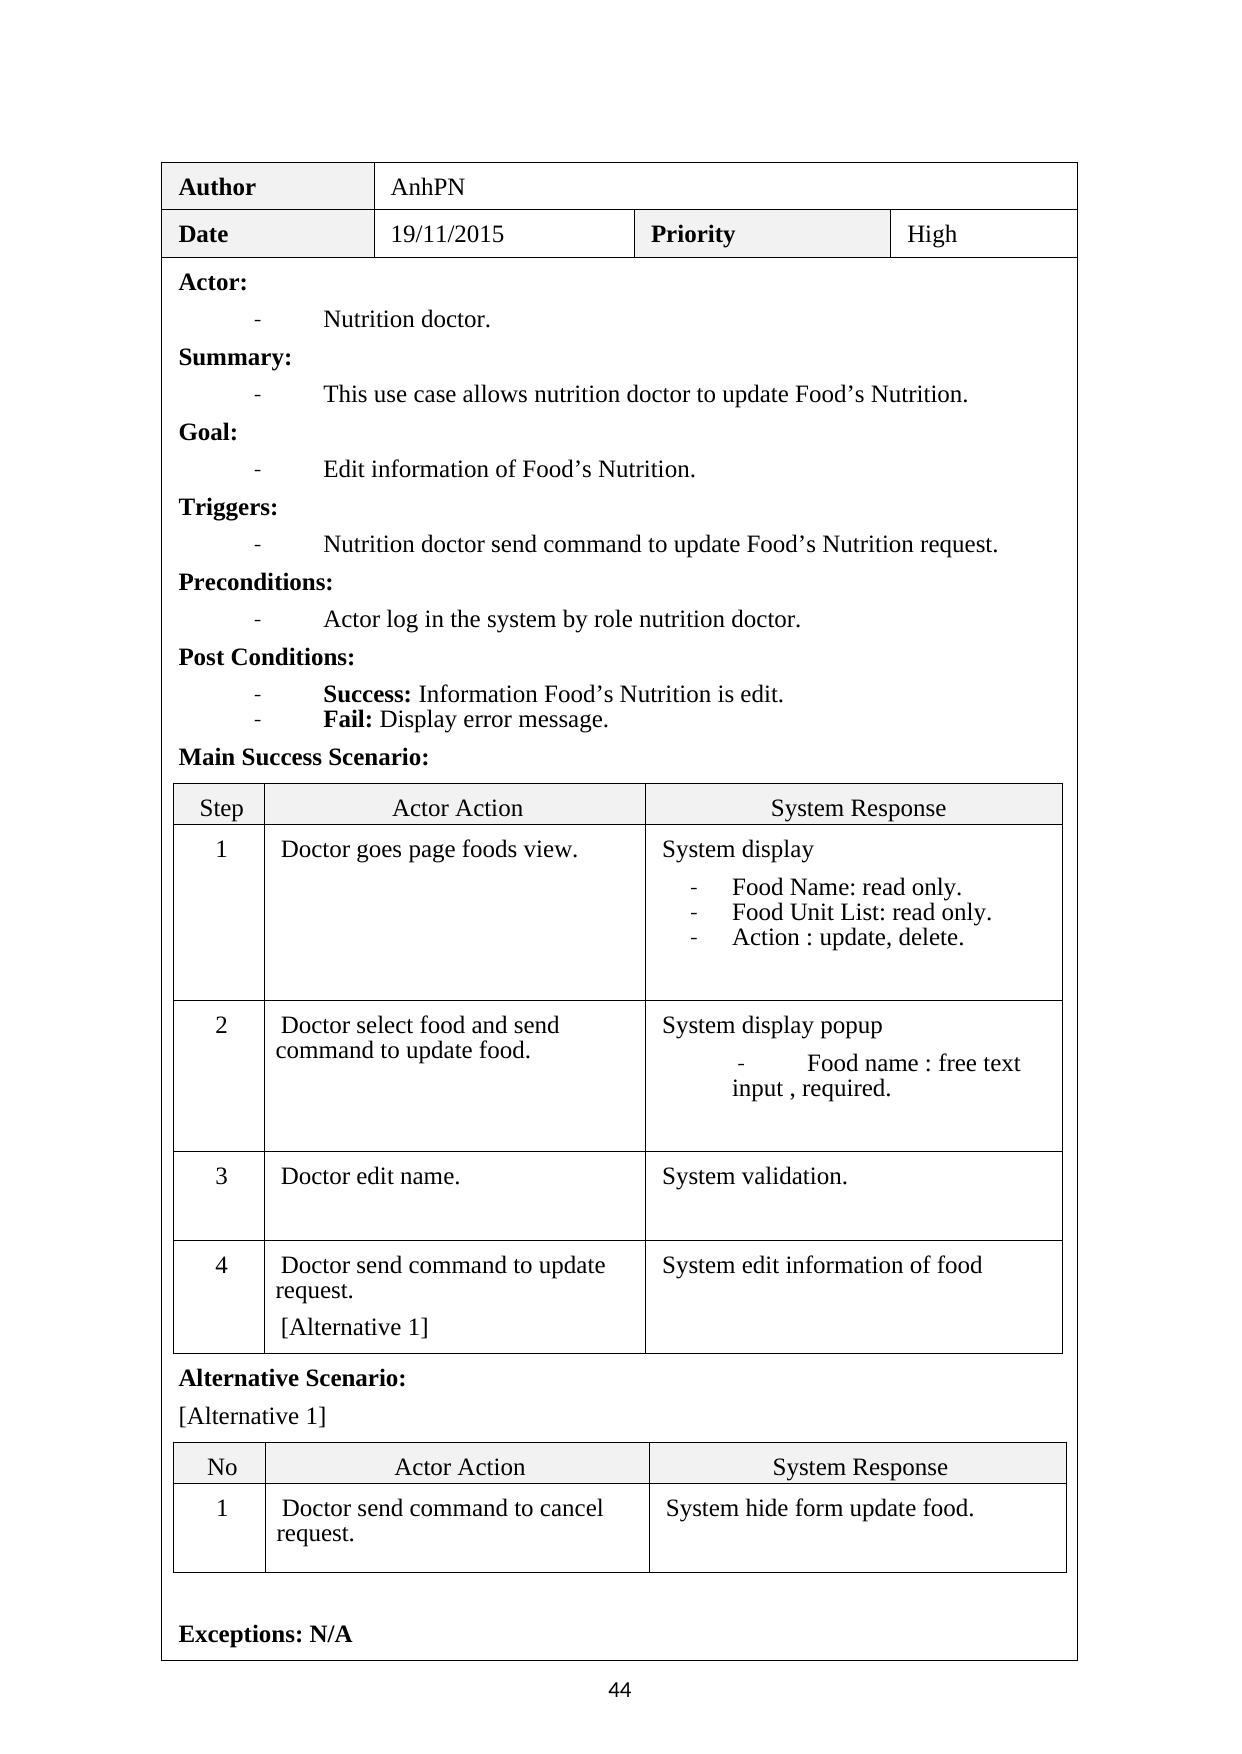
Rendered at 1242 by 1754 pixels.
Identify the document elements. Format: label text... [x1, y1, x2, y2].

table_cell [162, 258, 1077, 1660]
table_cell Date [162, 210, 374, 257]
table_cell AnhPN [375, 163, 1077, 209]
table_cell Author [162, 163, 374, 209]
table_cell 19/11/2015 [375, 210, 634, 257]
table_cell Priority [635, 210, 890, 257]
table_cell High [891, 210, 1077, 257]
